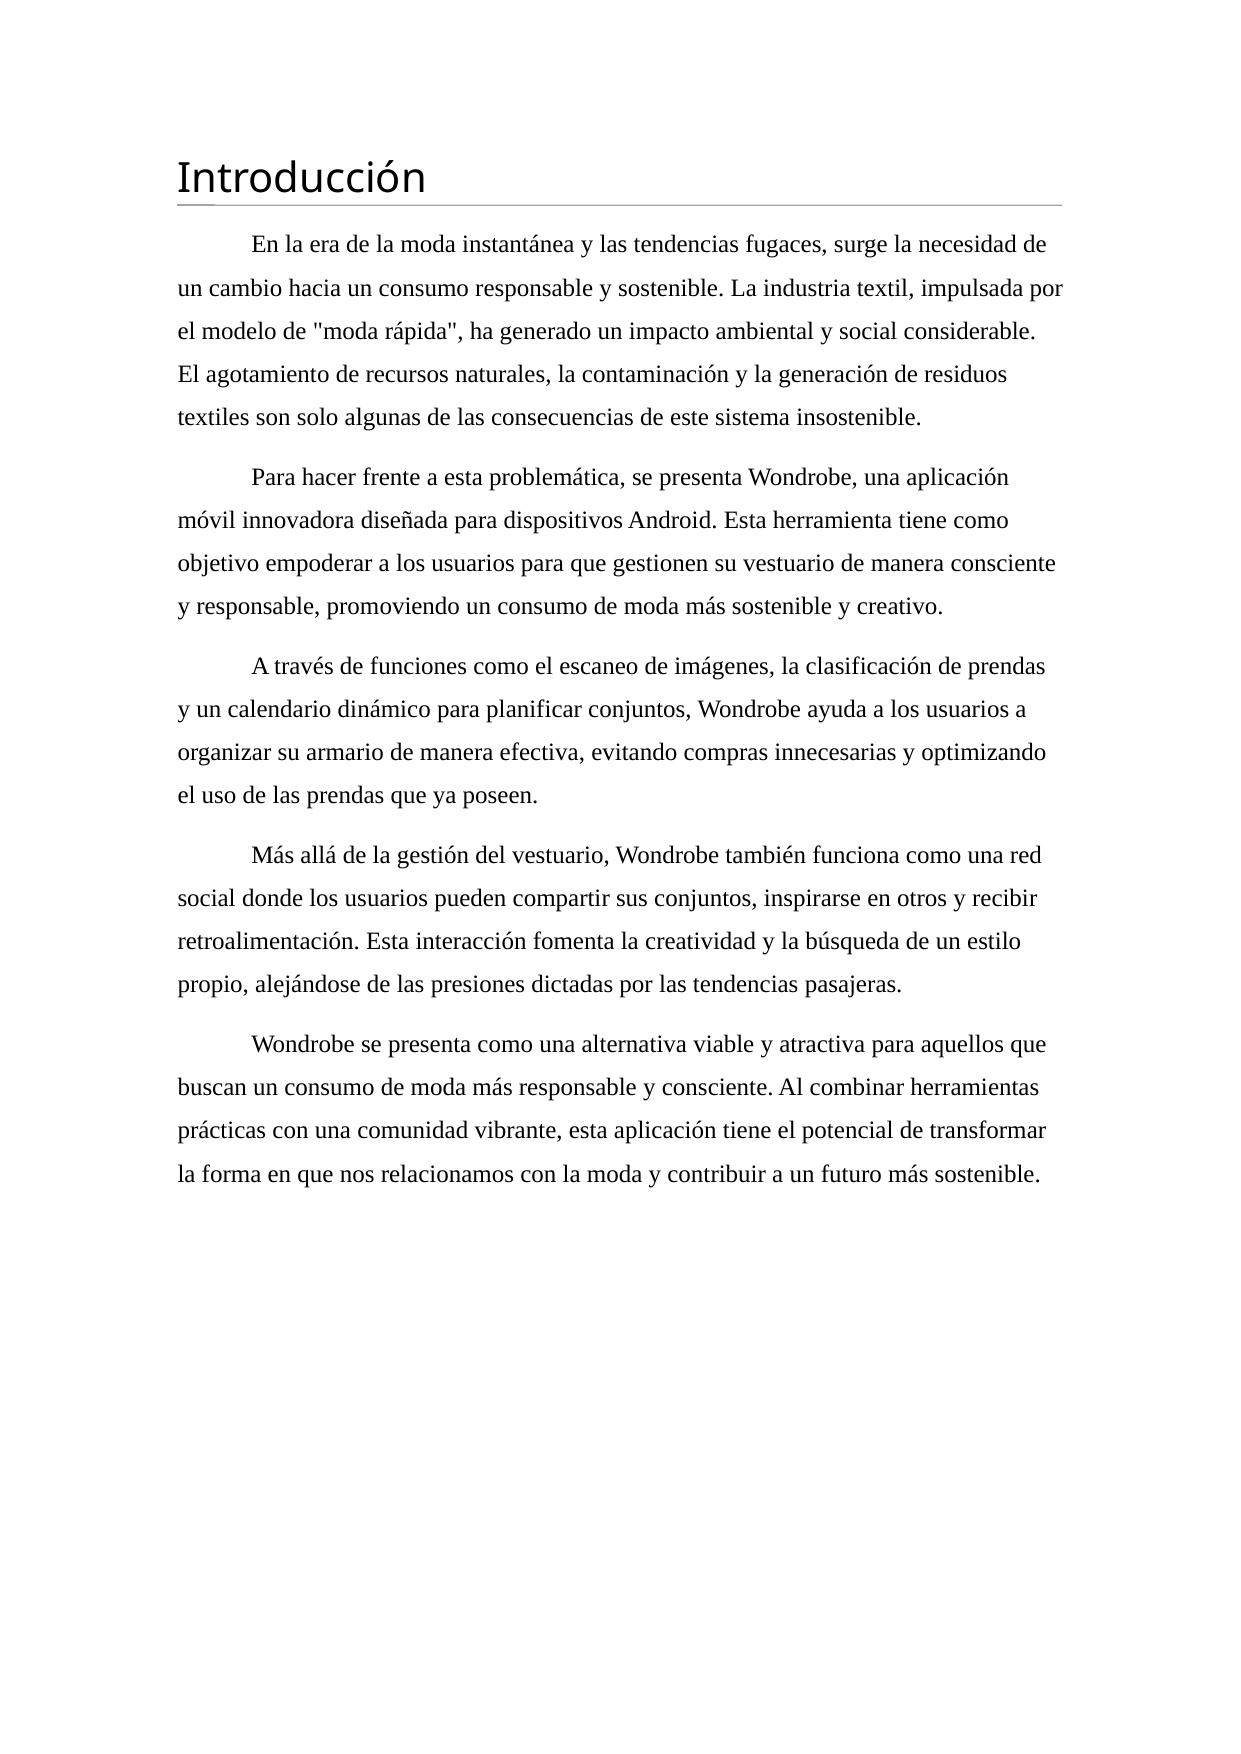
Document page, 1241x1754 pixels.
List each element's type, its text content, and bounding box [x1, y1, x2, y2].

text En la era de la moda instantánea y las tendencias fugaces, surge la necesidad de un cambio hacia un consumo responsable y sostenible. La industria textil, impulsada por el modelo de "moda rápida", ha generado un impacto ambiental y social considerable. El agotamiento de recursos naturales, la contaminación y la generación de residuos textiles son solo algunas de las consecuencias de este sistema insostenible. [177, 229, 1063, 431]
text Para hacer frente a esta problemática, se presenta Wondrobe, una aplicación móvil innovadora diseñada para dispositivos Android. Esta herramienta tiene como objetivo empoderar a los usuarios para que gestionen su vestuario de manera consciente y responsable, promoviendo un consumo de moda más sostenible y creativo. [177, 462, 1063, 620]
text Introducción [177, 148, 1063, 204]
text Wondrobe se presenta como una alternativa viable y atractiva para aquellos que buscan un consumo de moda más responsable y consciente. Al combinar herramientas prácticas con una comunidad vibrante, esta aplicación tiene el potencial de transformar la forma en que nos relacionamos con la moda y contribuir a un futuro más sostenible. [177, 1029, 1063, 1187]
text Más allá de la gestión del vestuario, Wondrobe también funciona como una red social donde los usuarios pueden compartir sus conjuntos, inspirarse en otros y recibir retroalimentación. Esta interacción fomenta la creatividad y la búsqueda de un estilo propio, alejándose de las presiones dictadas por las tendencias pasajeras. [177, 840, 1063, 998]
text A través de funciones como el escaneo de imágenes, la clasificación de prendas y un calendario dinámico para planificar conjuntos, Wondrobe ayuda a los usuarios a organizar su armario de manera efectiva, evitando compras innecesarias y optimizando el uso de las prendas que ya poseen. [177, 651, 1063, 809]
